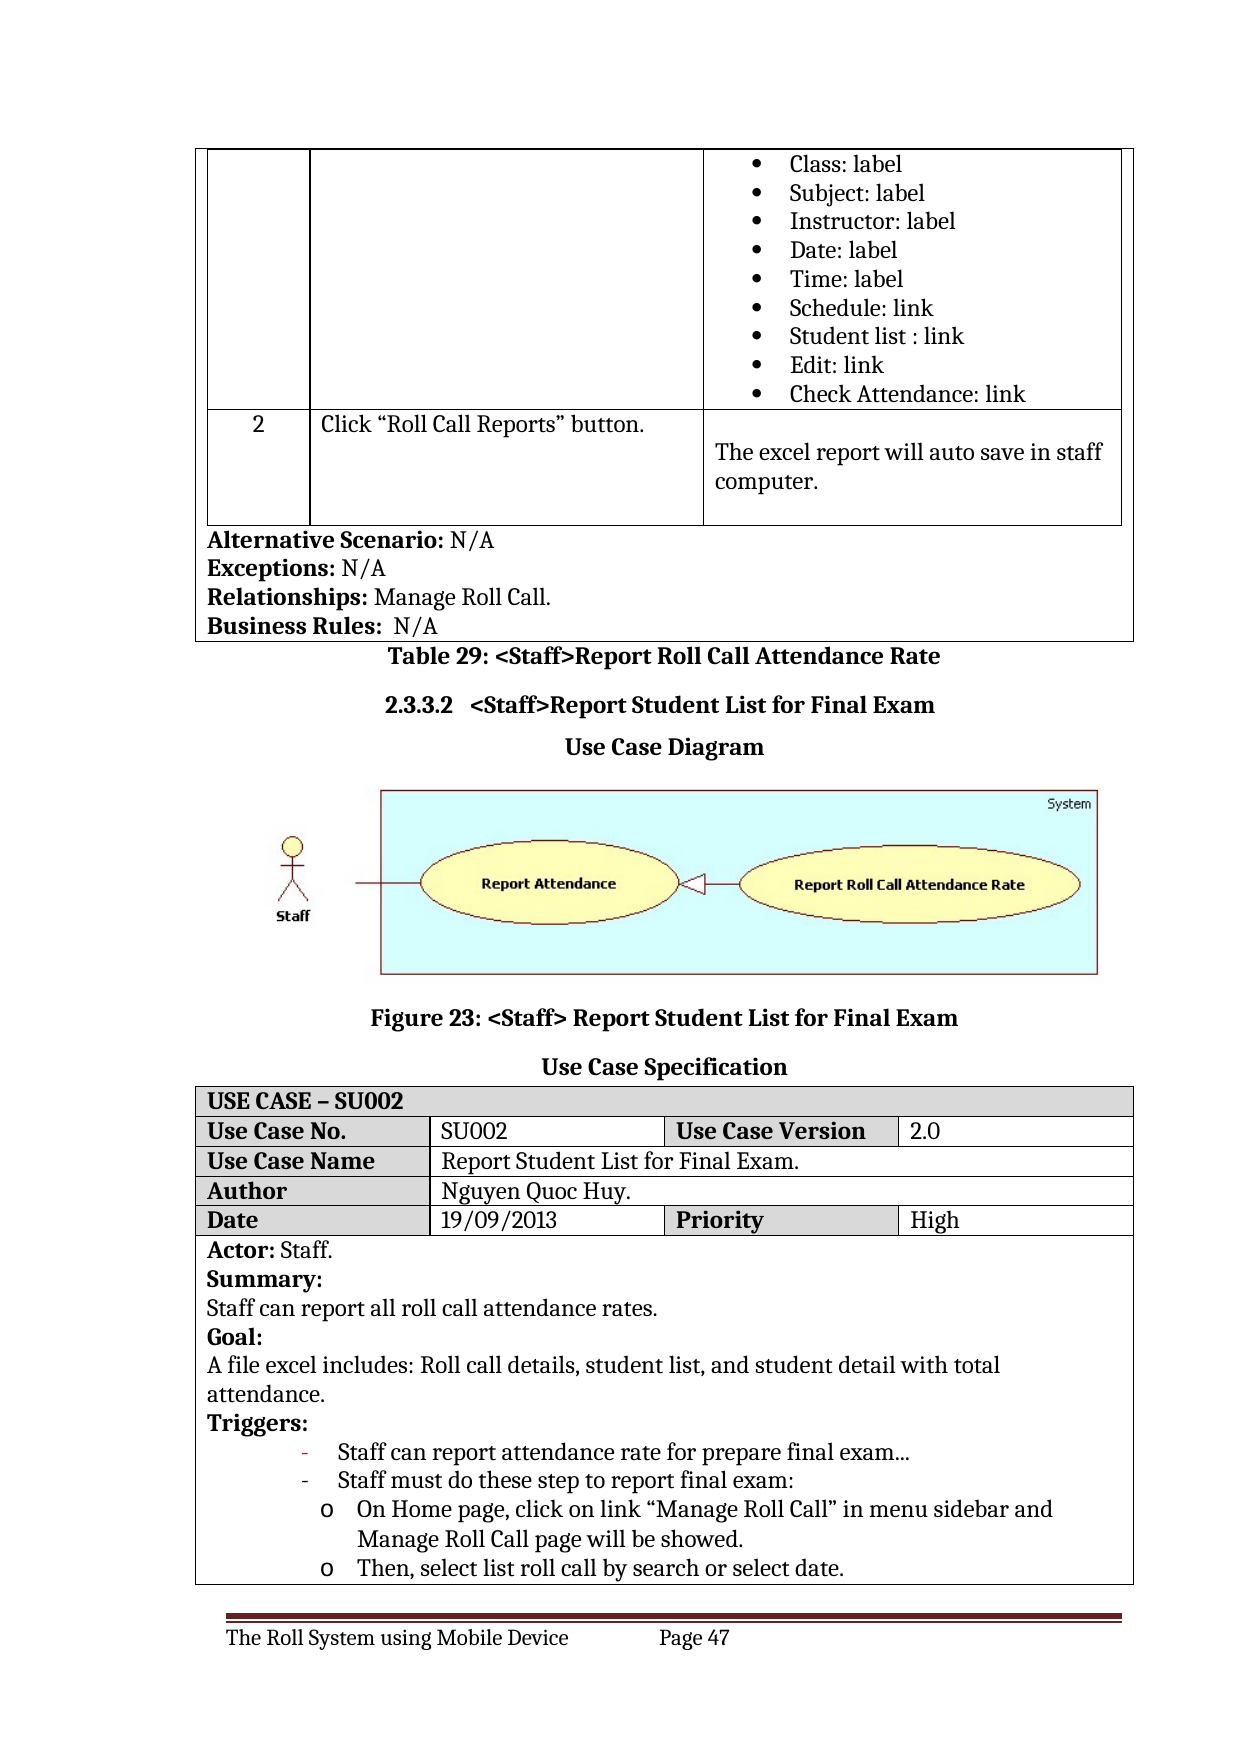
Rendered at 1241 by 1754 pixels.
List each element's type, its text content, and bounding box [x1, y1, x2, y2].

table_cell High [899, 1206, 1133, 1235]
text Figure 23: <Staff> Report Student List for Final Exam [207, 1003, 1122, 1032]
table_cell Report Student List for Final Exam. [431, 1147, 1133, 1176]
subtitle Use Case Specification [207, 1053, 1122, 1082]
table_cell 2.0 [899, 1117, 1133, 1146]
picture [206, 765, 1123, 1000]
table_cell Use Case Name [196, 1147, 429, 1176]
text Table 29: <Staff>Report Roll Call Attendance Rate [207, 642, 1122, 670]
table_cell Use Case Version [665, 1117, 898, 1146]
table_header USE CASE – SU002 [196, 1087, 1133, 1116]
table_cell Author [196, 1177, 429, 1205]
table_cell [196, 149, 1133, 641]
table_cell Date [196, 1206, 429, 1235]
table_cell 19/09/2013 [431, 1206, 664, 1235]
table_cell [196, 1236, 1133, 1584]
subtitle Use Case Diagram [207, 732, 1122, 761]
table_cell Nguyen Quoc Huy. [431, 1177, 1133, 1205]
subtitle <Staff>Report Student List for Final Exam [385, 691, 1122, 720]
table_cell Use Case No. [196, 1117, 429, 1146]
table_cell SU002 [431, 1117, 664, 1146]
table_cell Priority [665, 1206, 898, 1235]
